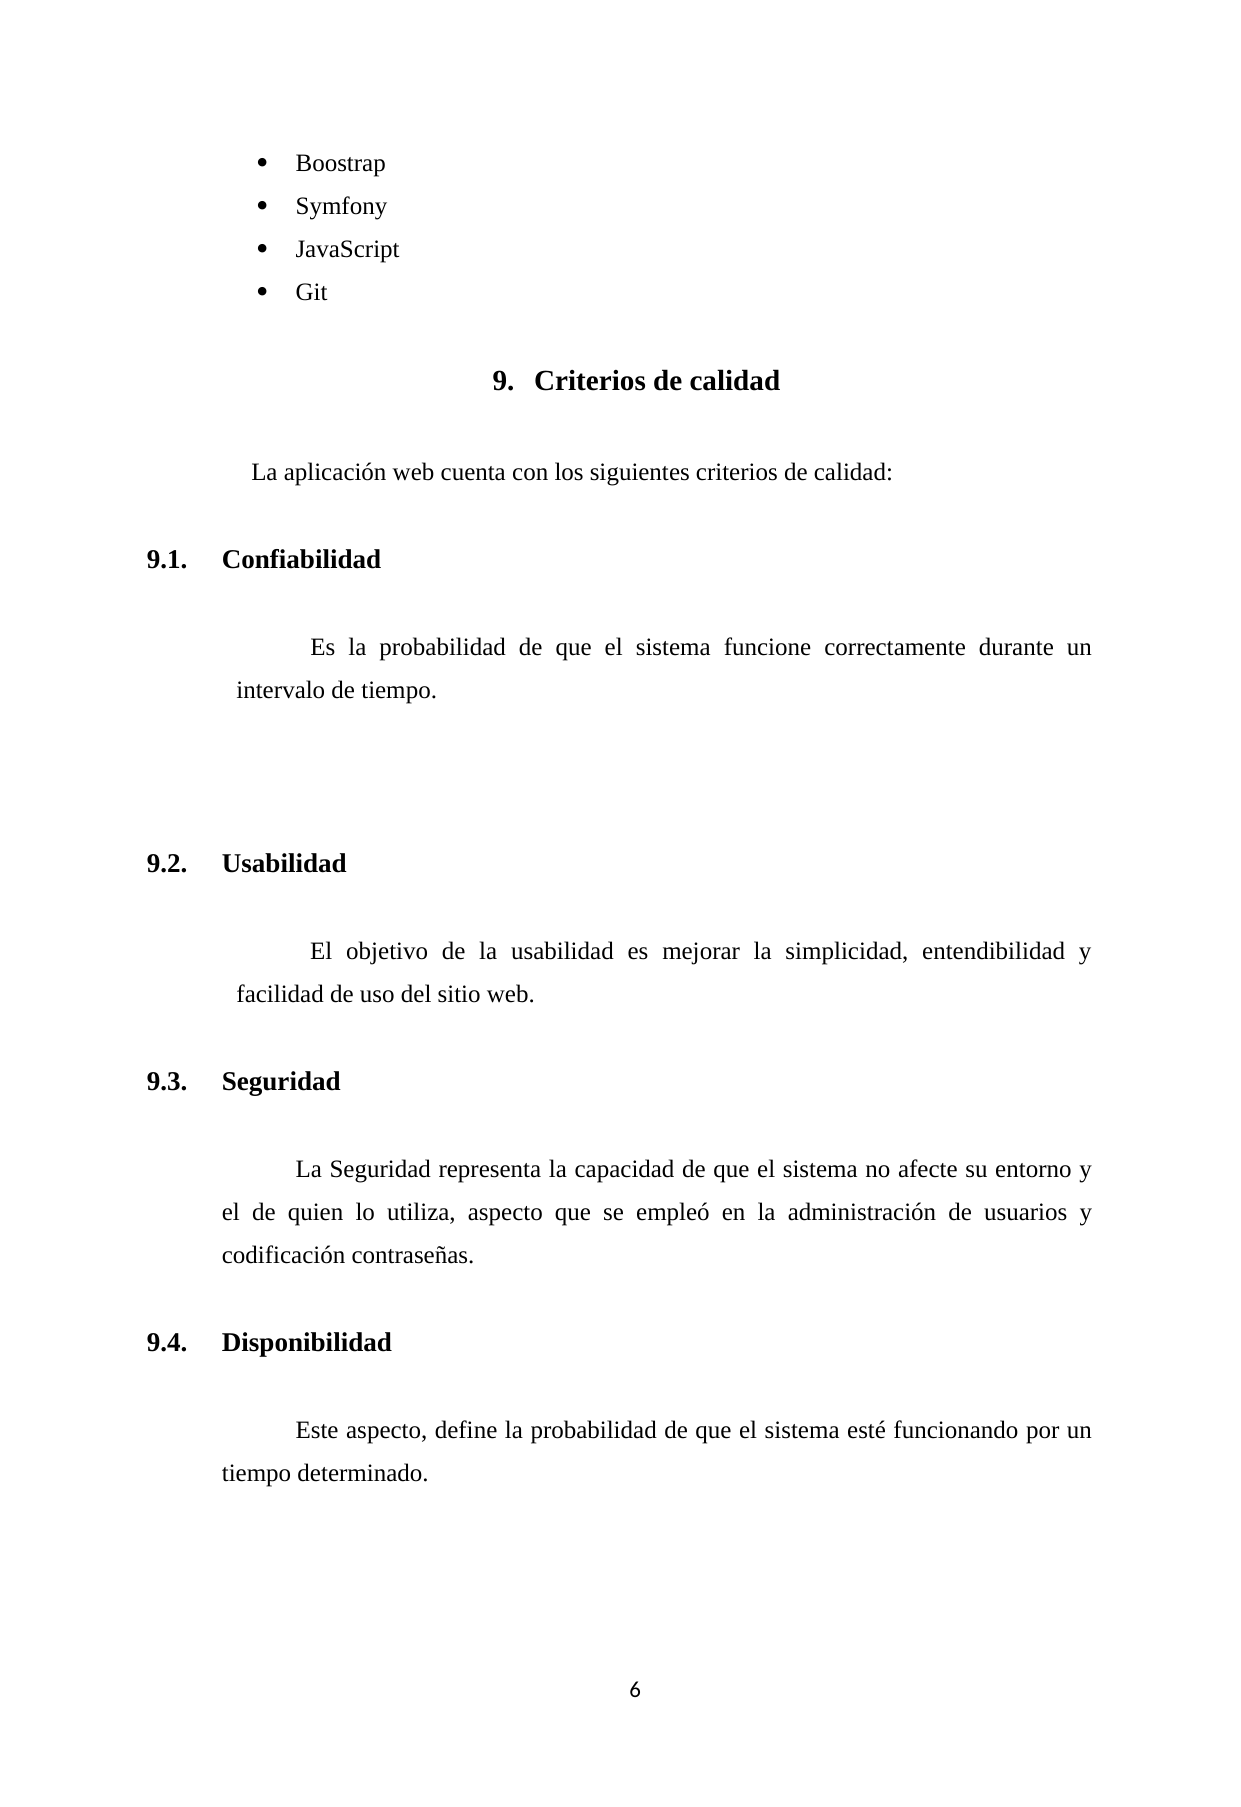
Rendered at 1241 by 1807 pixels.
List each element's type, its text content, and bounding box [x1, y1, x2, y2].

list Symfony [258, 191, 1092, 219]
text La aplicación web cuenta con los siguientes criterios de calidad: [177, 457, 1092, 486]
list Disponibilidad [147, 1326, 1092, 1358]
list Boostrap [258, 148, 1092, 176]
list Usabilidad [147, 847, 1092, 878]
text Es la probabilidad de que el sistema funcione correctamente durante un intervalo de tiempo. [236, 632, 1092, 703]
list Criterios de calidad [180, 363, 1092, 397]
list Confiabilidad [147, 543, 1092, 574]
list Git [258, 277, 1092, 306]
list Seguridad [147, 1065, 1092, 1096]
text El objetivo de la usabilidad es mejorar la simplicidad, entendibilidad y facilidad de uso del sitio web. [236, 936, 1092, 1008]
text Este aspecto, define la probabilidad de que el sistema esté funcionando por un tiempo determinado. [222, 1415, 1092, 1487]
text La Seguridad representa la capacidad de que el sistema no afecte su entorno y el de quien lo utiliza, aspecto que se empleó en la administración de usuarios y codificación contraseñas. [222, 1154, 1092, 1269]
list JavaScript [258, 234, 1092, 263]
